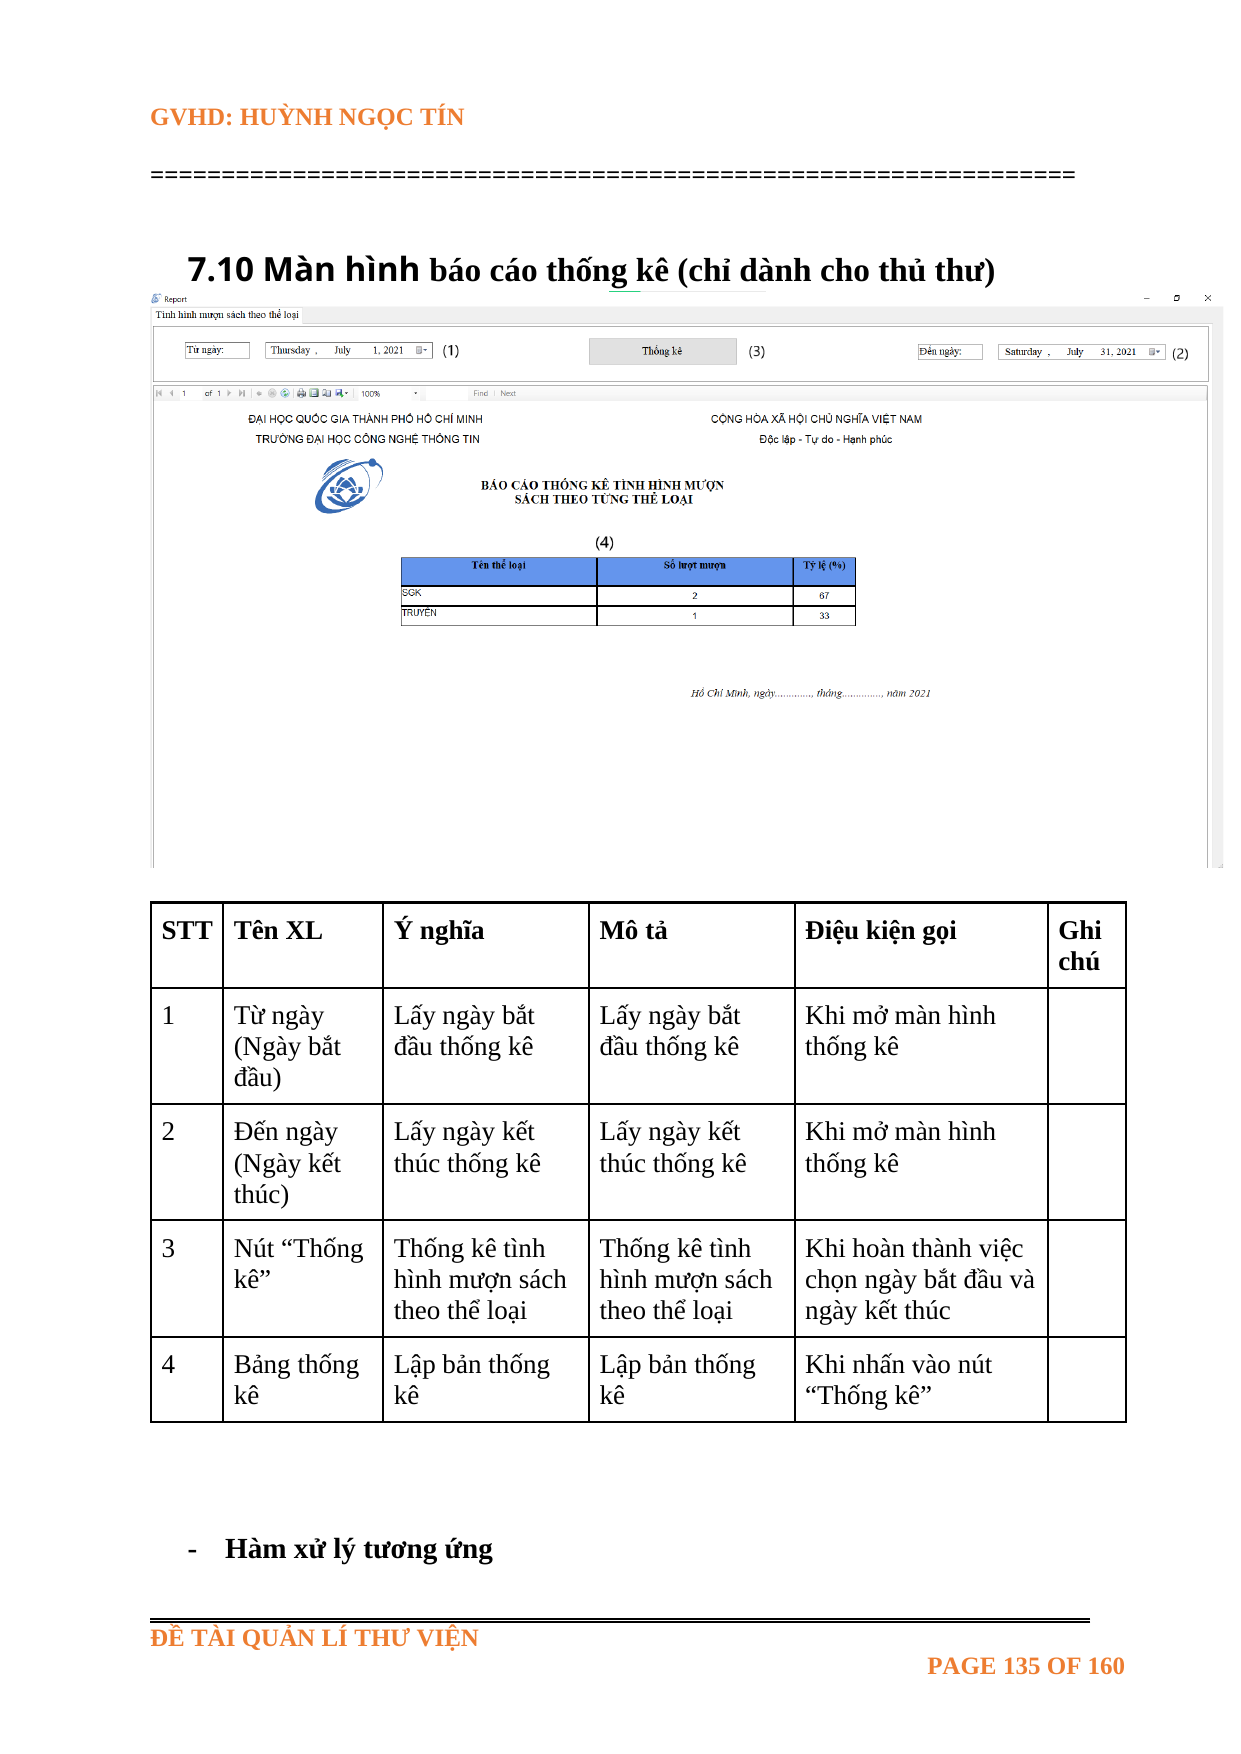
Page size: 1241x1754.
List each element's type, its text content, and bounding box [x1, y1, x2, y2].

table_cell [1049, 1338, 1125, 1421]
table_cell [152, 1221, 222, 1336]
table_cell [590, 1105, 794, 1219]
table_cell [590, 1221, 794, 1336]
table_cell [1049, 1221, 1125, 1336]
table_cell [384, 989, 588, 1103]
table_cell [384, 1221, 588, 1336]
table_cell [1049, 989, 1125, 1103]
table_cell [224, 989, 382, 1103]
picture [150, 291, 1224, 868]
subtitle Màn hình báo cáo thống kê (chỉ dành cho thủ thư) [187, 246, 1087, 291]
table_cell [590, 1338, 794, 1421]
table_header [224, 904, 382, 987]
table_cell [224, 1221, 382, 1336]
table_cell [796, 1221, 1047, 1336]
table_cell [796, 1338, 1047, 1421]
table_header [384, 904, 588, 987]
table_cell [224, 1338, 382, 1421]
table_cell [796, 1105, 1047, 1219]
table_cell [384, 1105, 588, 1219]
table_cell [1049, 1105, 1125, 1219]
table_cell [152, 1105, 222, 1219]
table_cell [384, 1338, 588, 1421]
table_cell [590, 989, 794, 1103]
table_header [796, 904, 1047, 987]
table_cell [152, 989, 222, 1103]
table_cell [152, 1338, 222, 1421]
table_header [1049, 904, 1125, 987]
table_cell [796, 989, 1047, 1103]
list Hàm xử lý tương ứng [187, 1531, 1090, 1565]
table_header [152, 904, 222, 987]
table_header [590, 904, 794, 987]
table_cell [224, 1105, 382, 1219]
